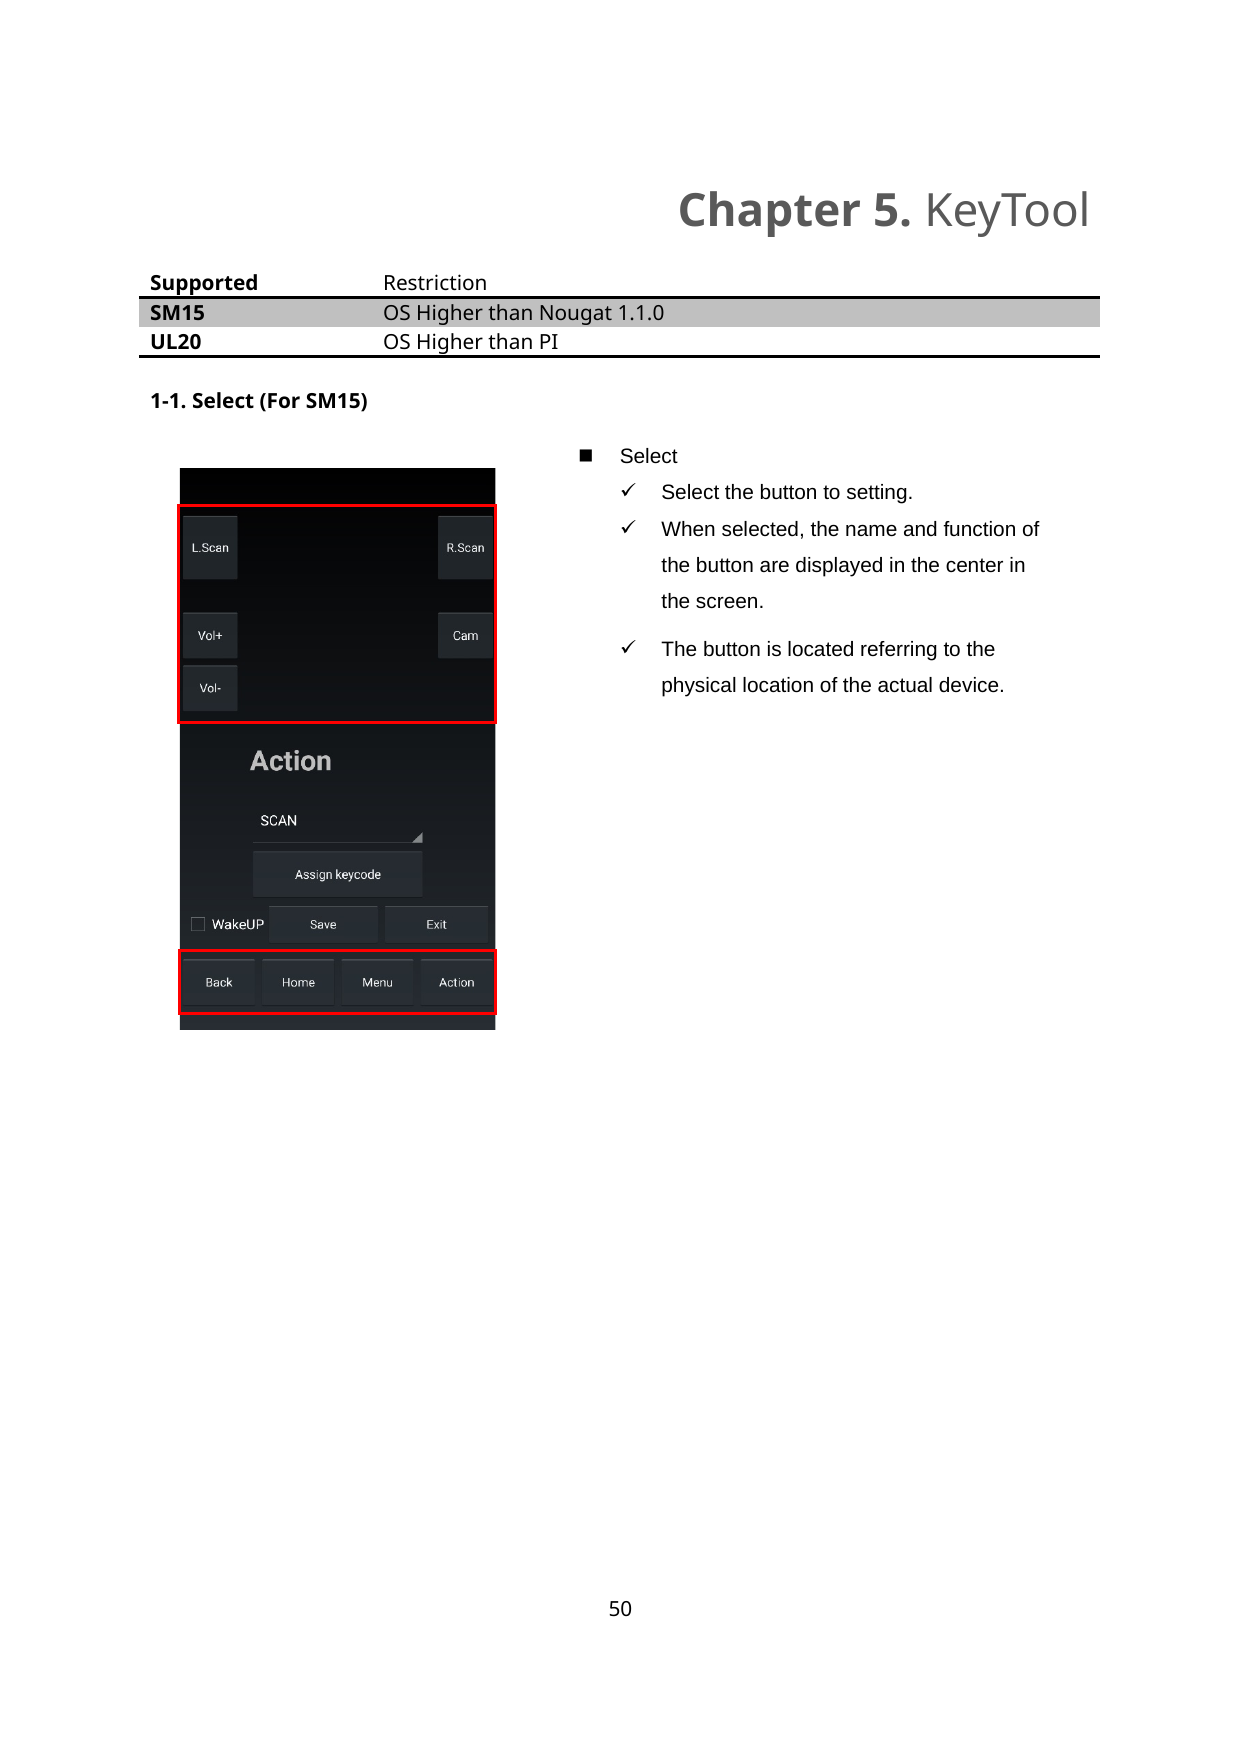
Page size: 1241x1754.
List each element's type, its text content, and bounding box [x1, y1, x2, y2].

table_cell OS Higher than PI [372, 327, 1100, 355]
picture [179, 1015, 496, 1030]
table_header Select Select the button to setting. When selected, the name and function of the button are displayed in the center in the screen. The button is located referring to the physical location of the actual device. [525, 444, 1057, 1033]
subtitle 1-1. Select (For SM15) [150, 386, 1090, 414]
picture [179, 468, 496, 504]
picture [180, 507, 494, 721]
table_header Supported [139, 268, 372, 296]
subtitle Chapter 5. KeyTool [150, 177, 1090, 239]
table_cell SM15 [139, 299, 372, 327]
picture [179, 724, 496, 949]
table_cell OS Higher than Nougat 1.1.0 [372, 299, 1100, 327]
picture [181, 952, 494, 1012]
table_header Restriction [372, 268, 1100, 296]
table_cell UL20 [139, 327, 372, 355]
table_header [150, 444, 525, 1033]
